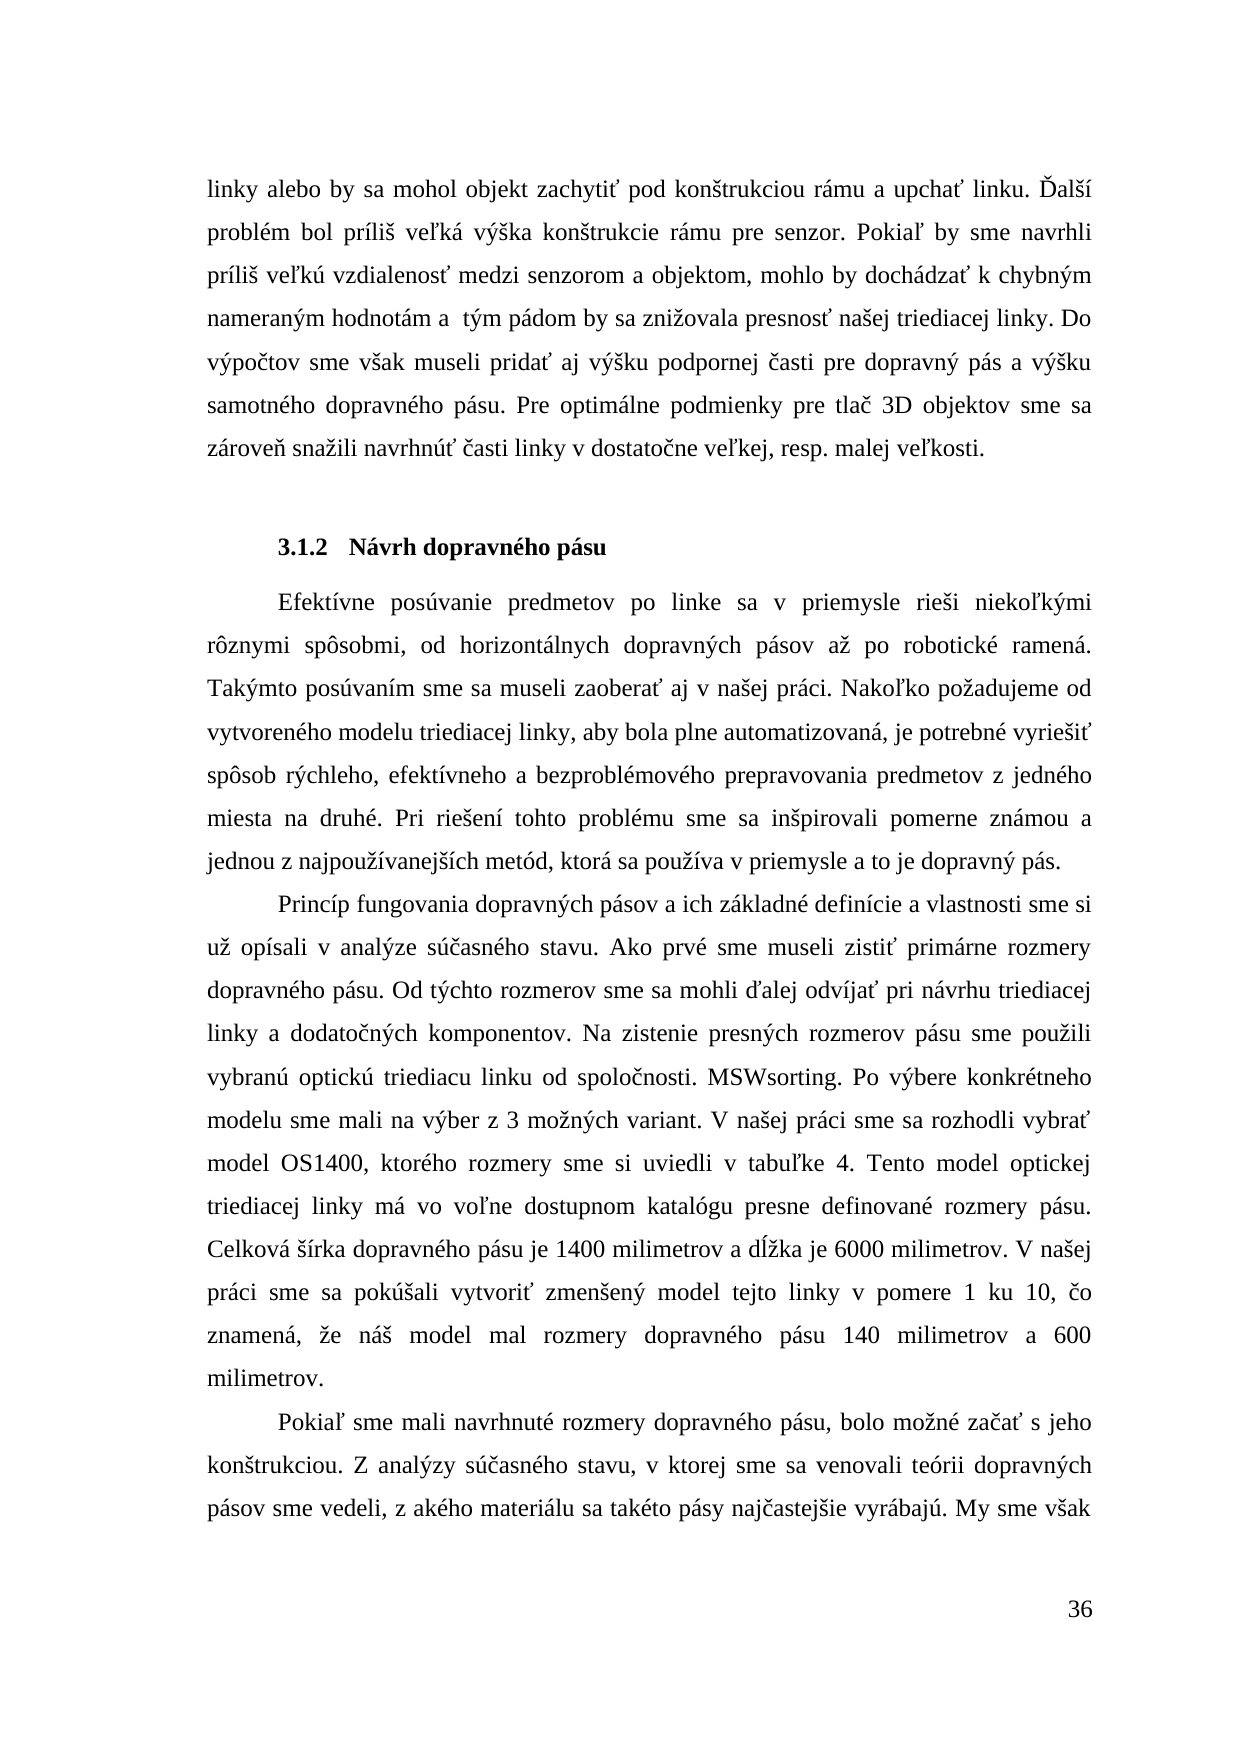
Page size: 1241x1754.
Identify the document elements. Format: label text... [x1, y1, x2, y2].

text Princíp fungovania dopravných pásov a ich základné definície a vlastnosti sme si už opísali v analýze súčasného stavu. Ako prvé sme museli zistiť primárne rozmery dopravného pásu. Od týchto rozmerov sme sa mohli ďalej odvíjať pri návrhu triediacej linky a dodatočných komponentov. Na zistenie presných rozmerov pásu sme použili vybranú optickú triediacu linku od spoločnosti. MSWsorting. Po výbere konkrétneho modelu sme mali na výber z 3 možných variant. V našej práci sme sa rozhodli vybrať model OS1400, ktorého rozmery sme si uviedli v tabuľke 4. Tento model optickej triediacej linky má vo voľne dostupnom katalógu presne definované rozmery pásu. Celková šírka dopravného pásu je 1400 milimetrov a dĺžka je 6000 milimetrov. V našej práci sme sa pokúšali vytvoriť zmenšený model tejto linky v pomere 1 ku 10, čo znamená, že náš model mal rozmery dopravného pásu 140 milimetrov a 600 milimetrov. [207, 889, 1092, 1392]
subtitle 3.1.2 Návrh dopravného pásu [207, 532, 1092, 560]
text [207, 1407, 1092, 1522]
text Efektívne posúvanie predmetov po linke sa v priemysle rieši niekoľkými rôznymi spôsobmi, od horizontálnych dopravných pásov až po robotické ramená. Takýmto posúvaním sme sa museli zaoberať aj v našej práci. Nakoľko požadujeme od vytvoreného modelu triediacej linky, aby bola plne automatizovaná, je potrebné vyriešiť spôsob rýchleho, efektívneho a bezproblémového prepravovania predmetov z jedného miesta na druhé. Pri riešení tohto problému sme sa inšpirovali pomerne známou a jednou z najpoužívanejších metód, ktorá sa používa v priemysle a to je dopravný pás. [207, 587, 1092, 875]
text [207, 174, 1092, 462]
